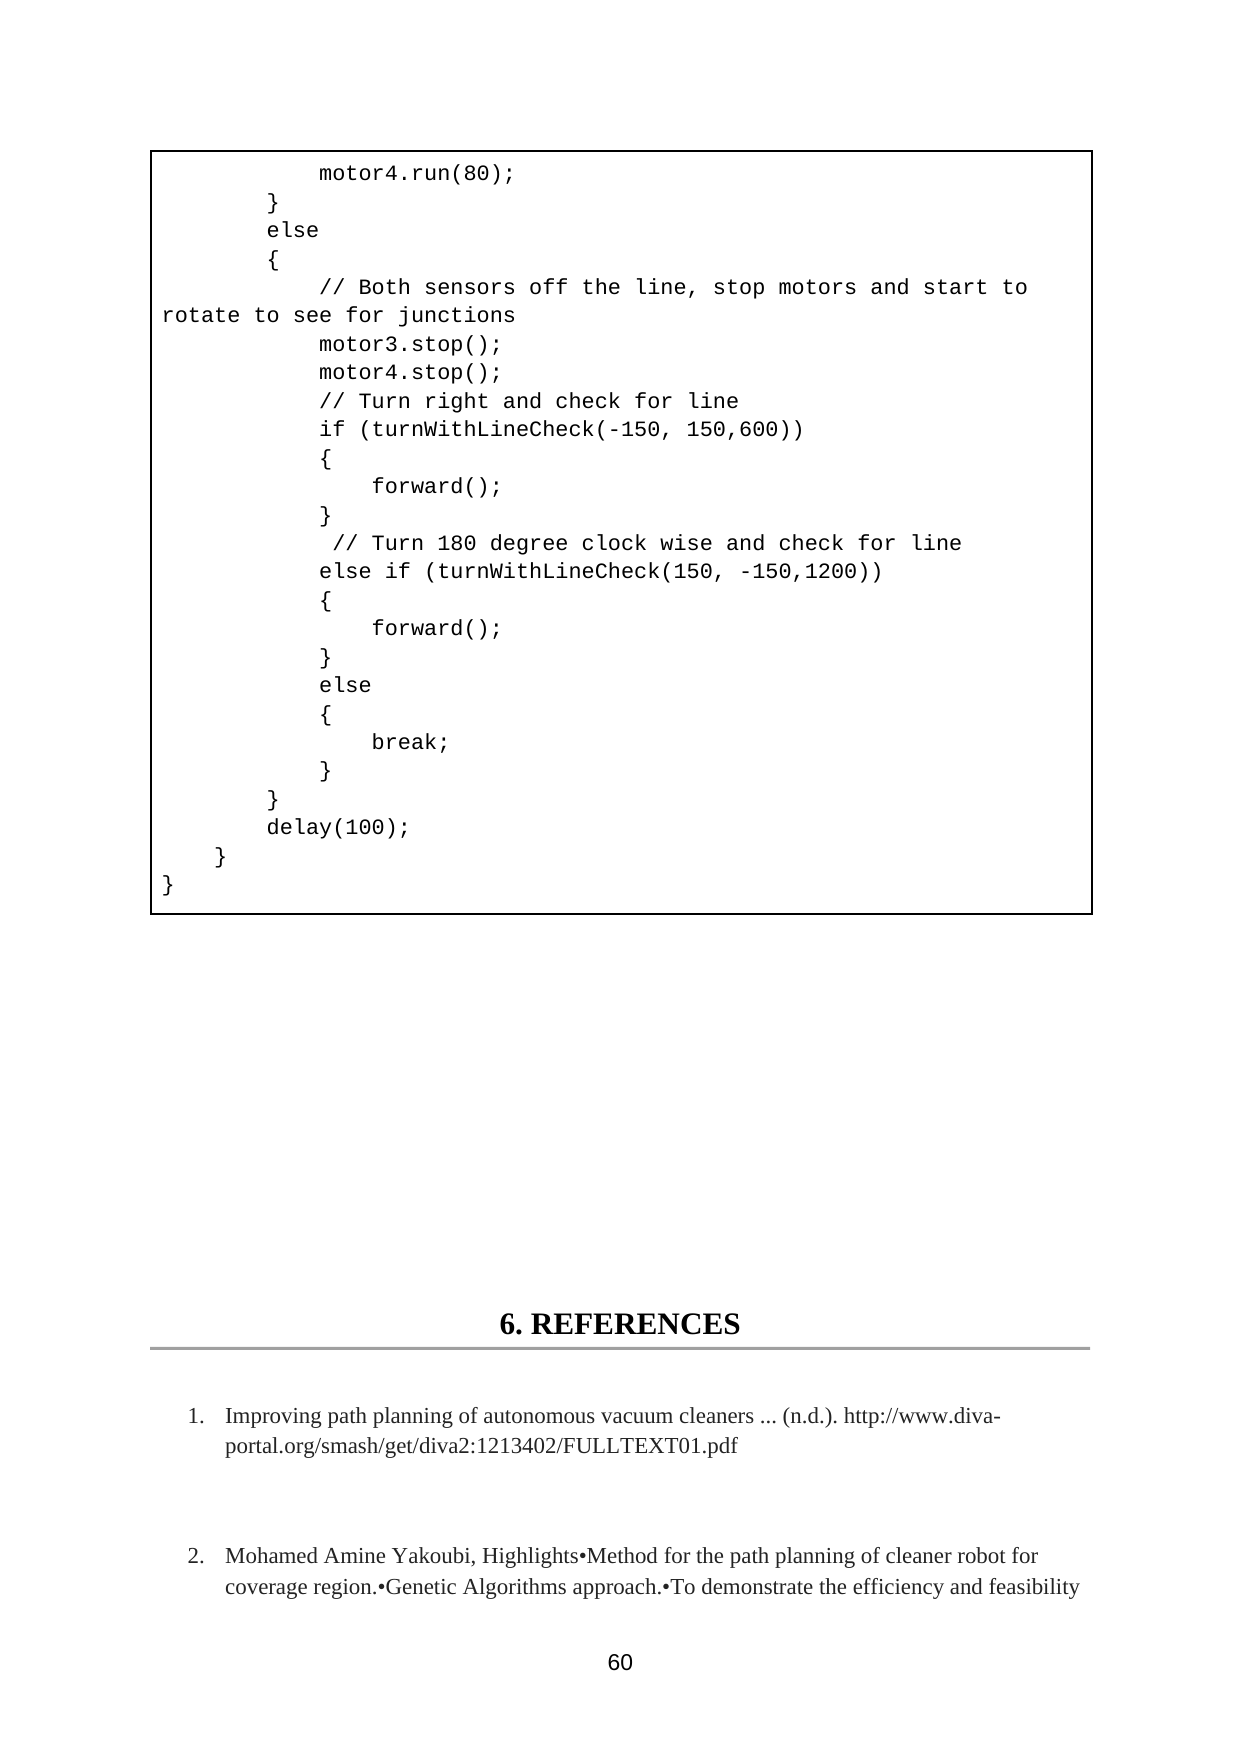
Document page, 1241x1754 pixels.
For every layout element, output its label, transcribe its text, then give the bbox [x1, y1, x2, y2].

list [187, 1543, 1090, 1599]
list Improving path planning of autonomous vacuum cleaners ... (n.d.). http://www.diva-portal.org/smash/get/diva2:1213402/FULLTEXT01.pdf [187, 1402, 1090, 1458]
subtitle 6. REFERENCES [150, 1306, 1090, 1341]
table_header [152, 152, 1091, 912]
